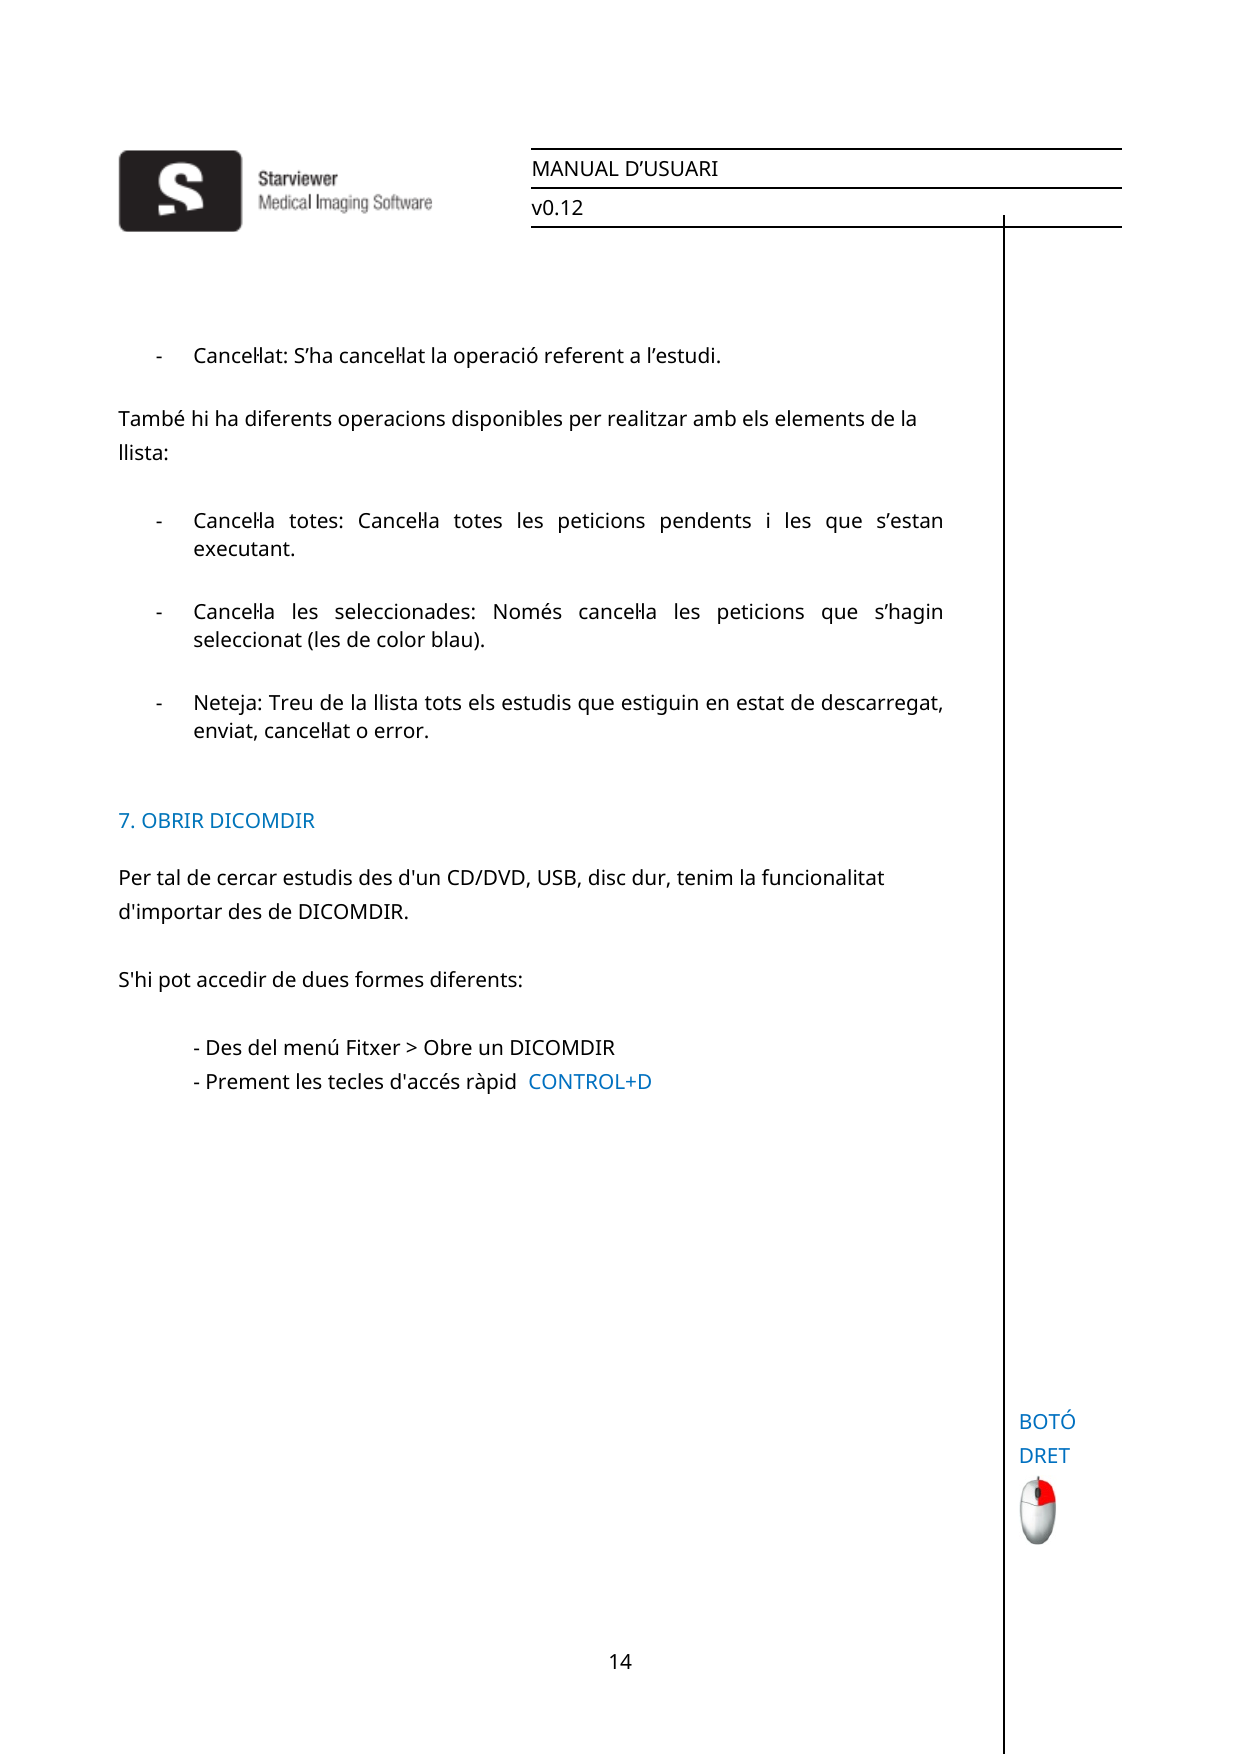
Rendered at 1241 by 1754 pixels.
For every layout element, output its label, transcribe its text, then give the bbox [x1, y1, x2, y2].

text S'hi pot accedir de dues formes diferents: [118, 965, 1003, 994]
text També hi ha diferents operacions disponibles per realitzar amb els elements de la llista: [118, 404, 1003, 466]
text - Des del menú Fitxer > Obre un DICOMDIR [118, 1033, 1003, 1062]
text - Prement les tecles d'accés ràpid CONTROL+D [118, 1067, 1003, 1096]
picture [1018, 1475, 1057, 1545]
text Per tal de cercar estudis des d'un CD/DVD, USB, disc dur, tenim la funcionalitat d'importar des de DICOMDIR. [118, 863, 1003, 926]
subtitle Obrir DICOMDIR [118, 806, 1003, 834]
list Neteja: Treu de la llista tots els estudis que estiguin en estat de descarregat, enviat, cancel·lat o error. [156, 688, 1003, 745]
list Cancel·la les seleccionades: Només cancel·la les peticions que s’hagin seleccionat (les de color blau). [156, 597, 1003, 654]
table_header Botó DREt [1005, 215, 1122, 1754]
list Cancel·la totes: Cancel·la totes les peticions pendents i les que s’estan executant. [156, 506, 1003, 563]
list Cancel·lat: S’ha cancel·lat la operació referent a l’estudi. [156, 341, 1003, 370]
